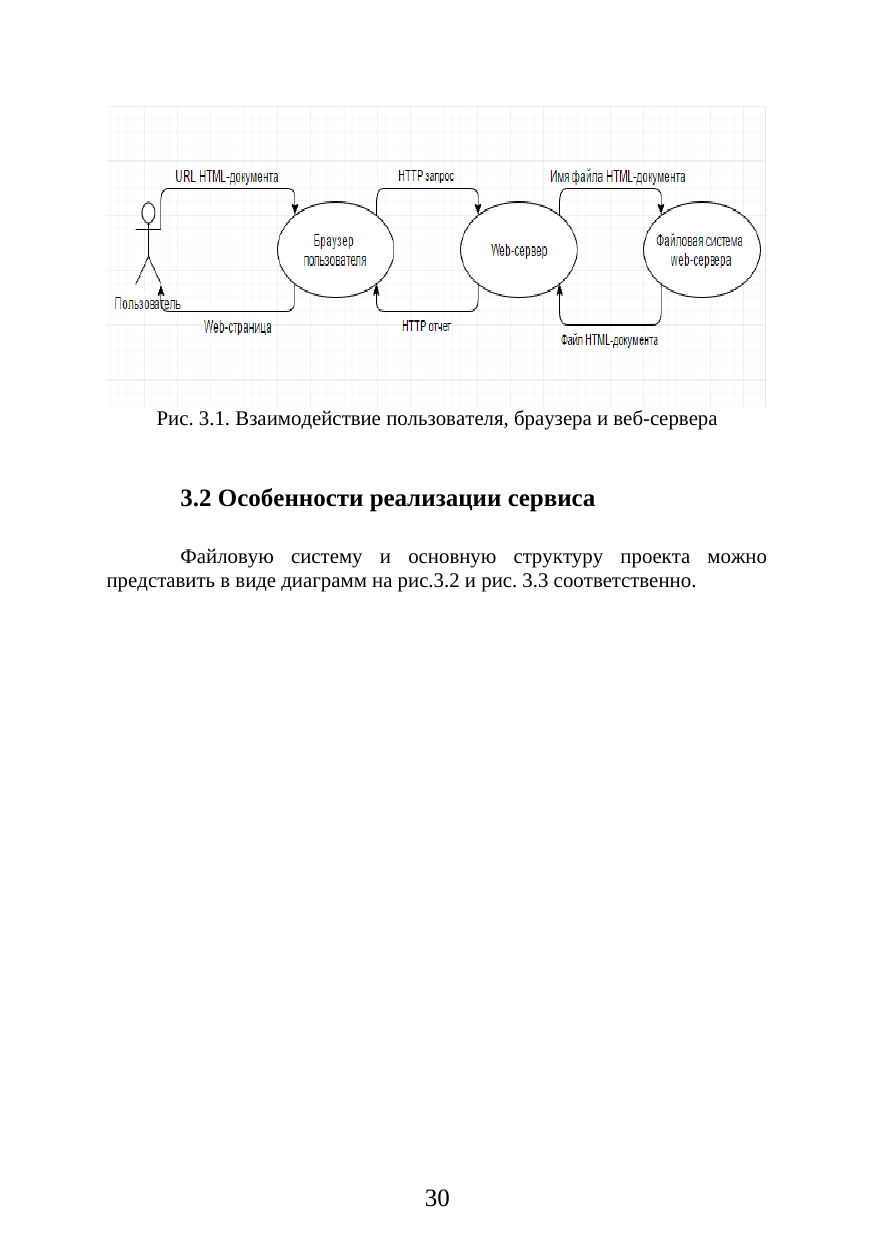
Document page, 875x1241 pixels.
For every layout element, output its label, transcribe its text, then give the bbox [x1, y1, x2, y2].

text Рис. 3.1. Взаимодействие пользователя, браузера и веб-сервера [106, 406, 768, 430]
picture [106, 106, 766, 407]
subtitle 3.2 Особенности реализации сервиса [106, 483, 768, 511]
text Файловую систему и основную структуру проекта можно представить в виде диаграмм на рис.3.2 и рис. 3.3 соответственно. [106, 544, 768, 592]
